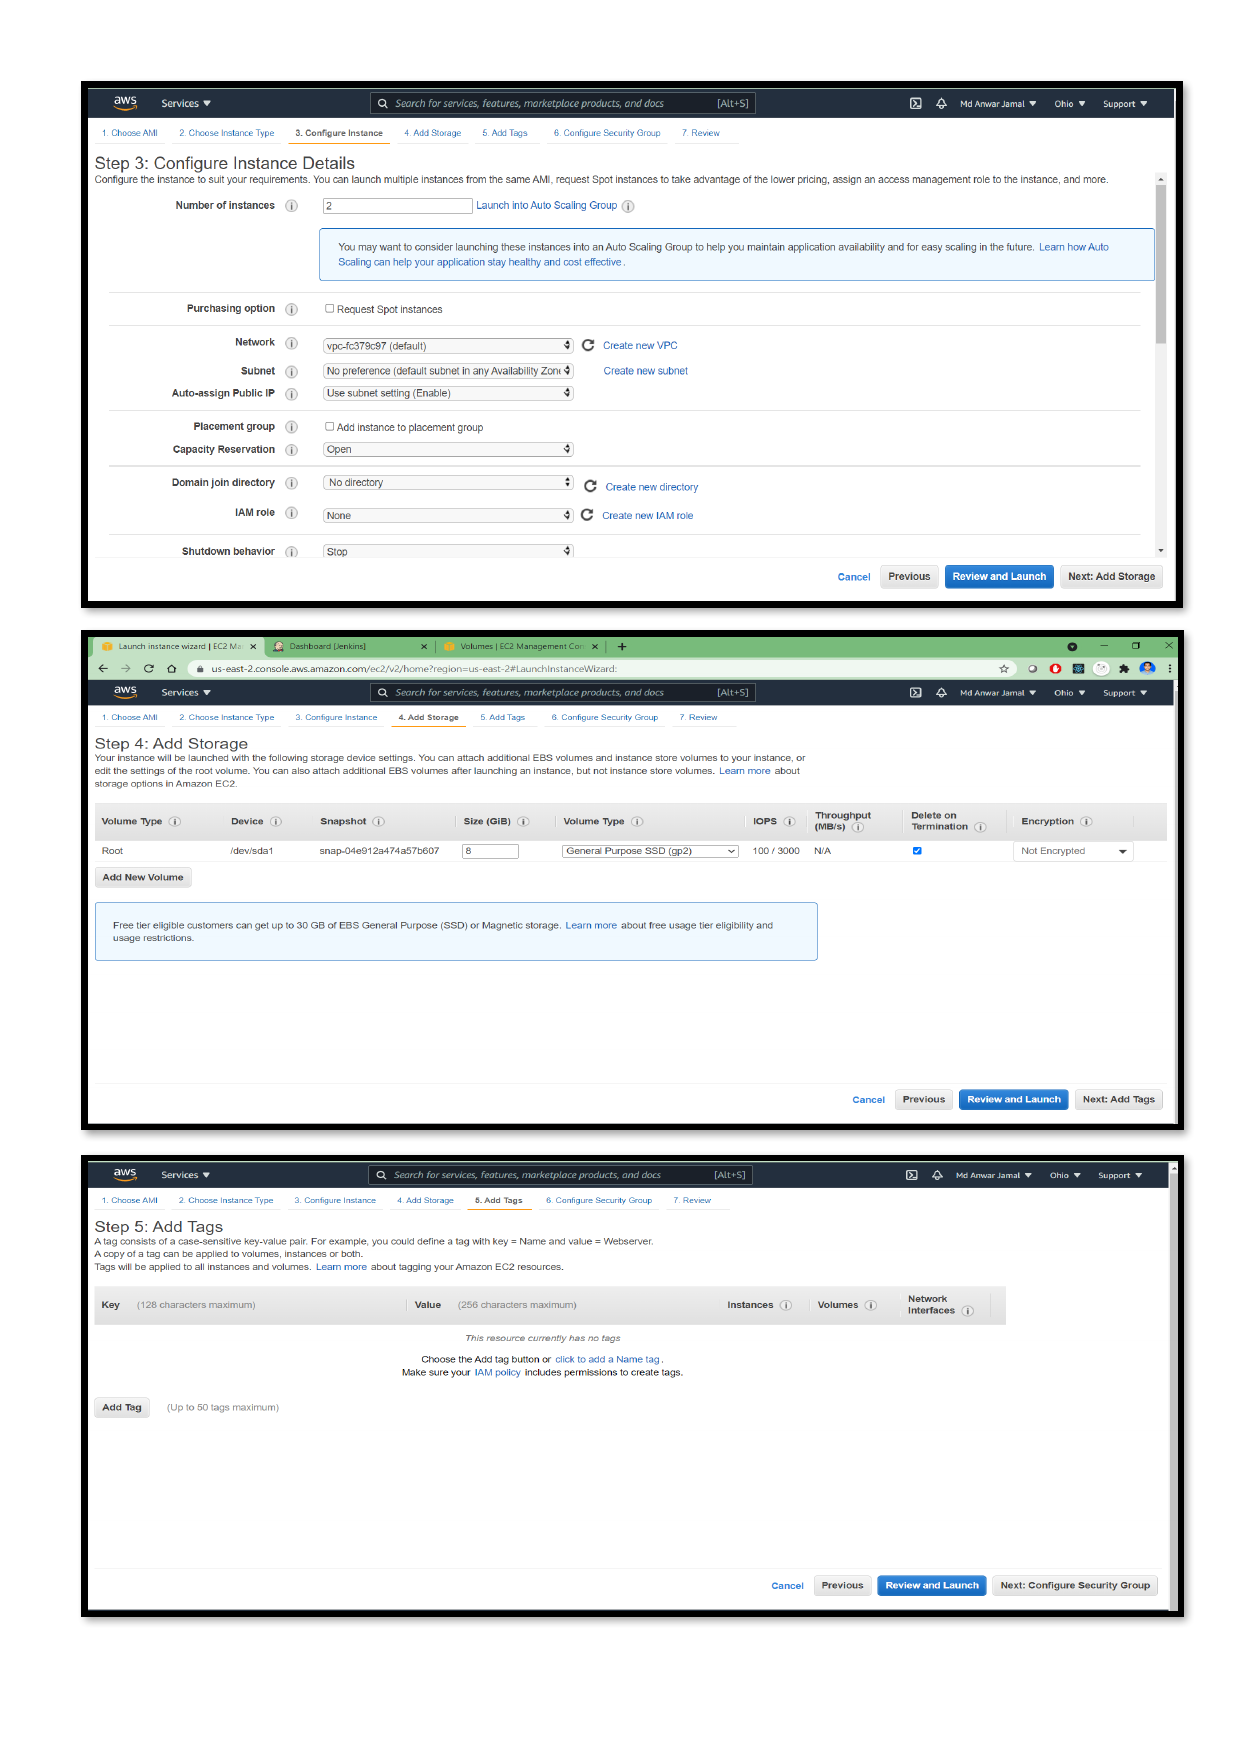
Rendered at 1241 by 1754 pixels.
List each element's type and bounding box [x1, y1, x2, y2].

picture [88, 1161, 1178, 1611]
picture [88, 637, 1178, 1124]
picture [88, 88, 1176, 601]
